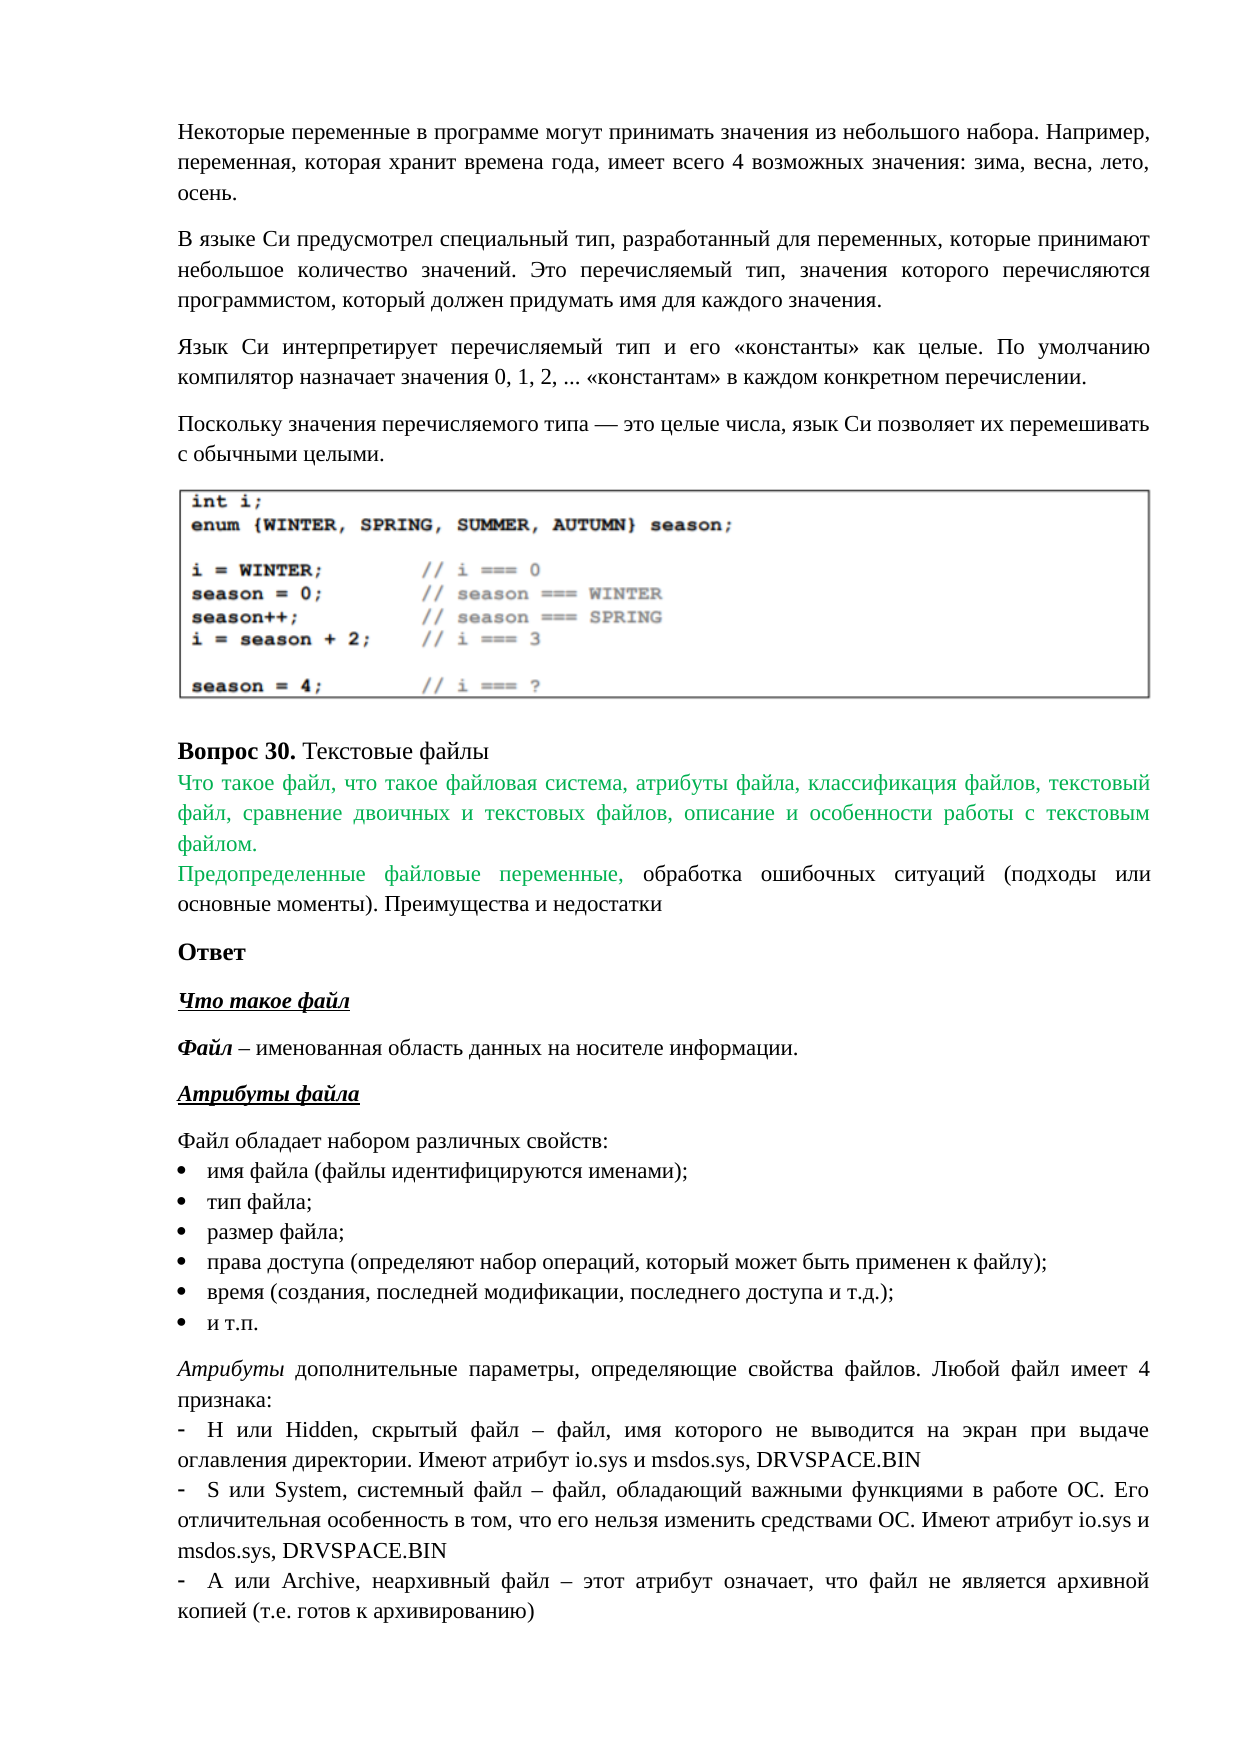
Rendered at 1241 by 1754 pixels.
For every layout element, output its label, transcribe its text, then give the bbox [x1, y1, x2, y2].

picture [177, 486, 1153, 703]
text Атрибуты файла [177, 1080, 1152, 1107]
list и т.п. [177, 1308, 1152, 1335]
list A или Archive, неархивный файл – этот атрибут означает, что файл не является архивной копией (т.е. готов к архивированию) [177, 1567, 1152, 1623]
text Что такое файл [177, 987, 1152, 1013]
subtitle Вопрос 30. Текстовые файлы [177, 736, 1152, 765]
text Некоторые переменные в программе могут принимать значения из небольшого набора. Например, переменная, которая хранит времена года, имеет всего 4 возможных значения: зима, весна, лето, осень. [177, 118, 1152, 205]
text Предопределенные файловые переменные, обработка ошибочных ситуаций (подходы или основные моменты). Преимущества и недостатки [177, 860, 1152, 916]
text Файл обладает набором различных свойств: [177, 1127, 1152, 1154]
list тип файла; [177, 1188, 1152, 1214]
list права доступа (определяют набор операций, который может быть применен к файлу); [177, 1248, 1152, 1274]
text В языке Си предусмотрел специальный тип, разработанный для переменных, которые принимают небольшое количество значений. Это перечисляемый тип, значения которого перечисляются программистом, который должен придумать имя для каждого значения. [177, 225, 1152, 312]
list S или System, системный файл – файл, обладающий важными функциями в работе ОС. Его отличительная особенность в том, что его нельзя изменить средствами ОС. Имеют атрибут io.sys и msdos.sys, DRVSPACE.BIN [177, 1476, 1152, 1563]
text Ответ [177, 937, 1152, 966]
text Что такое файл, что такое файловая система, атрибуты файла, классификация файлов, текстовый файл, сравнение двоичных и текстовых файлов, описание и особенности работы с текстовым файлом. [177, 769, 1152, 856]
list H или Hidden, скрытый файл – файл, имя которого не выводится на экран при выдаче оглавления директории. Имеют атрибут io.sys и msdos.sys, DRVSPACE.BIN [177, 1416, 1152, 1472]
text Атрибуты дополнительные параметры, определяющие свойства файлов. Любой файл имеет 4 признака: [177, 1355, 1152, 1412]
list размер файла; [177, 1218, 1152, 1244]
list имя файла (файлы идентифицируются именами); [177, 1157, 1152, 1184]
list время (создания, последней модификации, последнего доступа и т.д.); [177, 1278, 1152, 1305]
text Файл – именованная область данных на носителе информации. [177, 1033, 1152, 1060]
text Язык Си интерпретирует перечисляемый тип и его «константы» как целые. По умолчанию компилятор назначает значения 0, 1, 2, ... «константам» в каждом конкретном перечислении. [177, 333, 1152, 389]
text Поскольку значения перечисляемого типа — это целые числа, язык Си позволяет их перемешивать с обычными целыми. [177, 410, 1152, 466]
